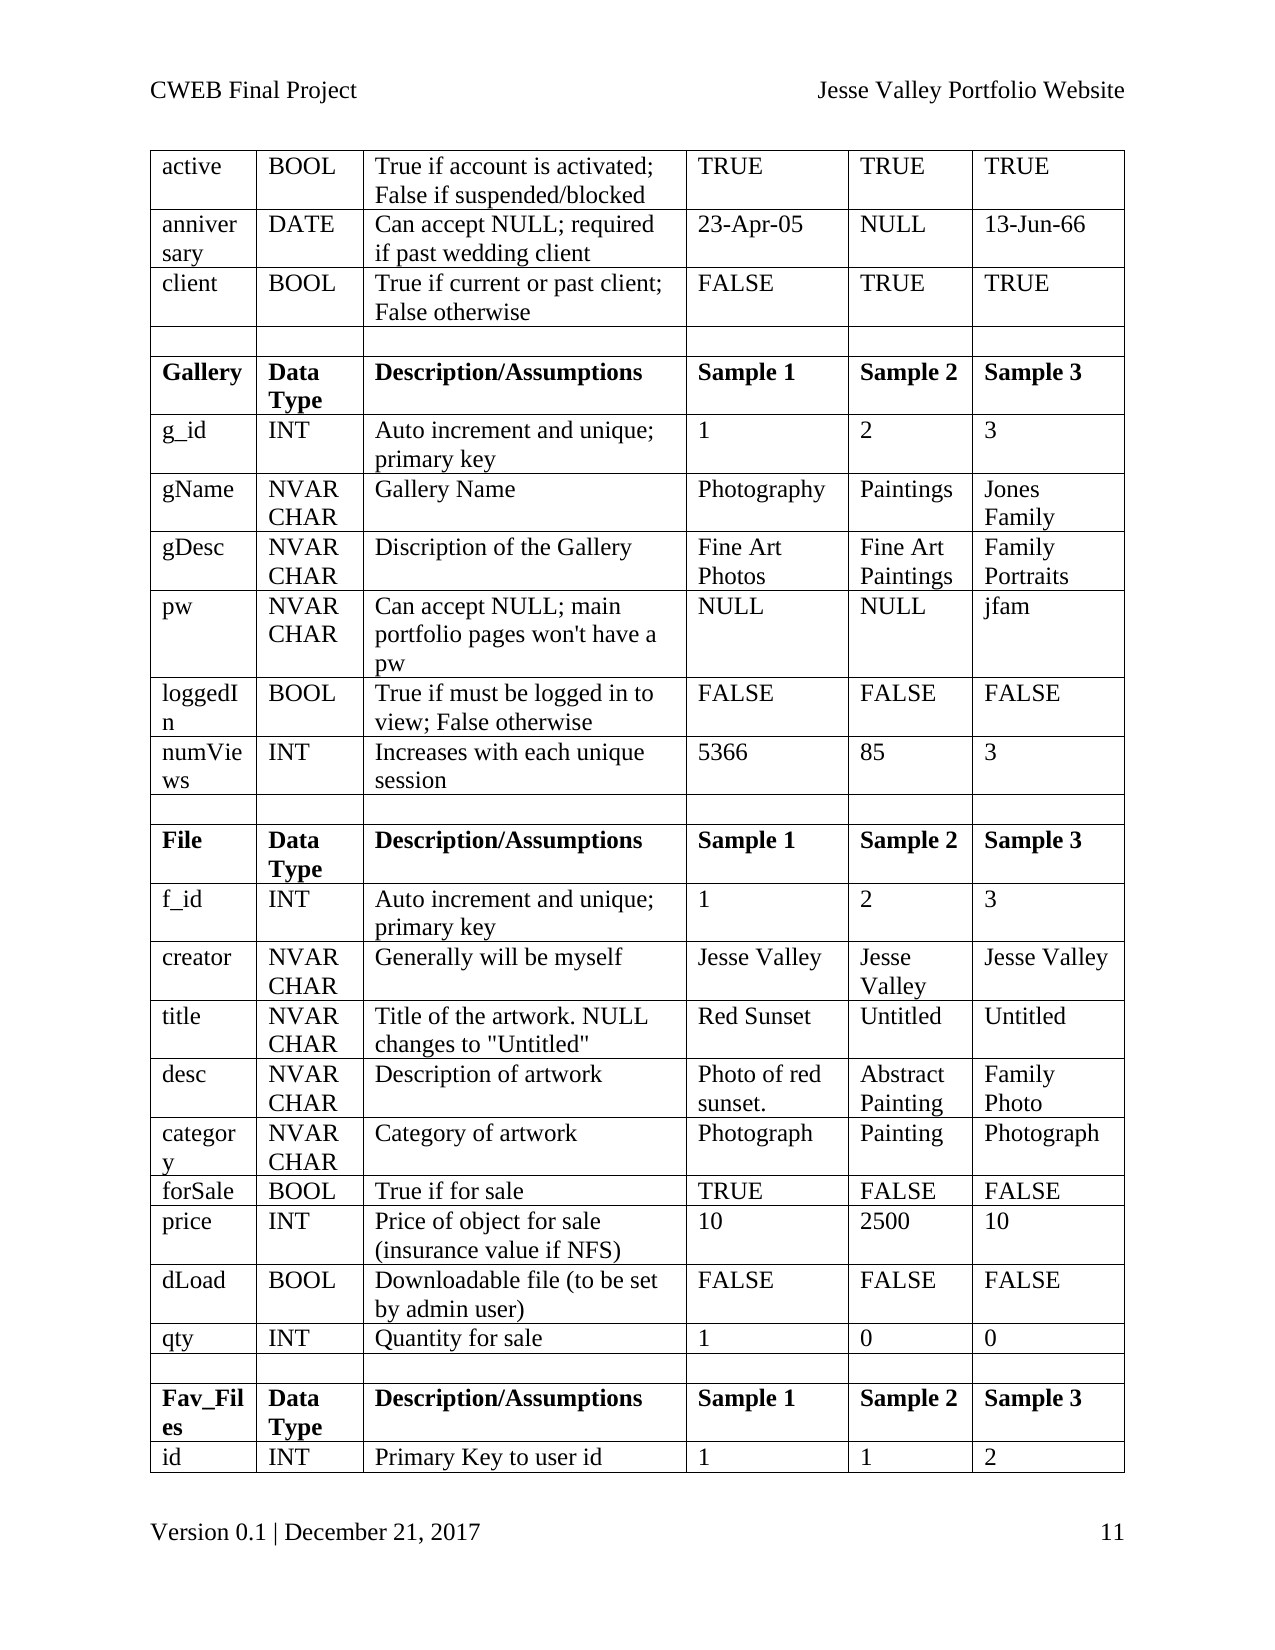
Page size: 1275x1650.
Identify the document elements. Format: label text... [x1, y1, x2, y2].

table_cell id [151, 1442, 256, 1472]
table_cell loggedIn [151, 678, 256, 736]
table_cell Abstract Painting [849, 1059, 972, 1117]
table_cell FALSE [687, 268, 848, 326]
table_cell Category of artwork [364, 1118, 686, 1175]
table_cell FALSE [849, 1265, 972, 1322]
table_cell Gallery [151, 357, 256, 414]
table_cell Can accept NULL; required if past wedding client [364, 210, 686, 267]
table_cell INT [257, 415, 363, 473]
table_cell [849, 1354, 972, 1382]
table_cell Sample 3 [973, 825, 1124, 883]
table_cell Painting [849, 1118, 972, 1175]
table_cell FALSE [687, 678, 848, 736]
table_cell category [151, 1118, 256, 1175]
table_cell BOOL [257, 1265, 363, 1322]
table_cell 1 [687, 415, 848, 473]
table_cell BOOL [257, 268, 363, 326]
table_cell FALSE [687, 1265, 848, 1322]
table_cell Gallery Name [364, 474, 686, 531]
table_cell Fine Art Paintings [849, 532, 972, 590]
table_cell Description/Assumptions [364, 825, 686, 883]
table_cell [687, 1354, 848, 1382]
table_cell NULL [849, 591, 972, 677]
table_cell Auto increment and unique; primary key [364, 884, 686, 941]
table_cell TRUE [849, 268, 972, 326]
table_cell [687, 327, 848, 356]
table_cell FALSE [973, 1265, 1124, 1322]
table_cell Sample 2 [849, 357, 972, 414]
table_cell FALSE [849, 1176, 972, 1205]
table_cell Quantity for sale [364, 1324, 686, 1352]
table_cell NVARCHAR [257, 532, 363, 590]
table_cell [973, 1354, 1124, 1382]
table_cell BOOL [257, 151, 363, 208]
table_cell Fav_Files [151, 1384, 256, 1441]
table_cell 13-Jun-66 [973, 210, 1124, 267]
table_cell Sample 2 [849, 825, 972, 883]
table_cell DATE [257, 210, 363, 267]
table_cell INT [257, 1442, 363, 1472]
table_cell Sample 3 [973, 357, 1124, 414]
table_cell Downloadable file (to be set by admin user) [364, 1265, 686, 1322]
table_cell jfam [973, 591, 1124, 677]
table_cell Fine Art Photos [687, 532, 848, 590]
table_cell TRUE [973, 268, 1124, 326]
table_cell Title of the artwork. NULL changes to "Untitled" [364, 1001, 686, 1058]
table_cell title [151, 1001, 256, 1058]
table_cell FALSE [973, 1176, 1124, 1205]
table_cell price [151, 1206, 256, 1264]
table_cell 1 [687, 1442, 848, 1472]
table_cell TRUE [849, 151, 972, 208]
table_cell 1 [687, 1324, 848, 1352]
table_cell Photography [687, 474, 848, 531]
table_cell 1 [687, 884, 848, 941]
table_cell dLoad [151, 1265, 256, 1322]
table_cell Photograph [687, 1118, 848, 1175]
table_cell Data Type [257, 825, 363, 883]
table_cell 0 [849, 1324, 972, 1352]
table_cell Untitled [973, 1001, 1124, 1058]
table_cell anniversary [151, 210, 256, 267]
table_cell Sample 3 [973, 1384, 1124, 1441]
table_cell gName [151, 474, 256, 531]
table_cell TRUE [973, 151, 1124, 208]
table_cell gDesc [151, 532, 256, 590]
table_cell NVARCHAR [257, 1059, 363, 1117]
table_cell Jesse Valley [687, 942, 848, 1000]
table_cell Sample 2 [849, 1384, 972, 1441]
table_cell [151, 327, 256, 356]
table_cell [364, 1354, 686, 1382]
table_cell NULL [849, 210, 972, 267]
table_cell Photo of red sunset. [687, 1059, 848, 1117]
table_cell creator [151, 942, 256, 1000]
table_cell [687, 795, 848, 824]
table_cell [849, 327, 972, 356]
table_cell Sample 1 [687, 825, 848, 883]
table_cell 23-Apr-05 [687, 210, 848, 267]
table_cell 1 [849, 1442, 972, 1472]
table_cell 10 [973, 1206, 1124, 1264]
table_cell g_id [151, 415, 256, 473]
table_cell desc [151, 1059, 256, 1117]
table_cell BOOL [257, 1176, 363, 1205]
table_cell True if current or past client; False otherwise [364, 268, 686, 326]
table_cell qty [151, 1324, 256, 1352]
table_cell [973, 327, 1124, 356]
table_cell Generally will be myself [364, 942, 686, 1000]
table_cell TRUE [687, 1176, 848, 1205]
table_cell NVARCHAR [257, 1118, 363, 1175]
table_cell Family Photo [973, 1059, 1124, 1117]
table_cell active [151, 151, 256, 208]
table_cell Untitled [849, 1001, 972, 1058]
table_cell pw [151, 591, 256, 677]
table_cell 85 [849, 737, 972, 794]
table_cell INT [257, 1324, 363, 1352]
table_cell Increases with each unique session [364, 737, 686, 794]
table_cell Family Portraits [973, 532, 1124, 590]
table_cell Can accept NULL; main portfolio pages won't have a pw [364, 591, 686, 677]
table_cell NULL [687, 591, 848, 677]
table_cell True if for sale [364, 1176, 686, 1205]
table_cell 2 [849, 884, 972, 941]
table_cell 3 [973, 884, 1124, 941]
table_cell 10 [687, 1206, 848, 1264]
table_cell [364, 795, 686, 824]
table_cell Sample 1 [687, 357, 848, 414]
table_cell Primary Key to user id [364, 1442, 686, 1472]
table_cell Description of artwork [364, 1059, 686, 1117]
table_cell [257, 1354, 363, 1382]
table_cell BOOL [257, 678, 363, 736]
table_cell INT [257, 884, 363, 941]
table_cell forSale [151, 1176, 256, 1205]
table_cell NVARCHAR [257, 474, 363, 531]
table_cell INT [257, 737, 363, 794]
table_cell NVARCHAR [257, 942, 363, 1000]
table_cell 2500 [849, 1206, 972, 1264]
table_cell [257, 795, 363, 824]
table_cell Auto increment and unique; primary key [364, 415, 686, 473]
table_cell [849, 795, 972, 824]
table_cell numViews [151, 737, 256, 794]
table_cell [257, 327, 363, 356]
table_cell TRUE [687, 151, 848, 208]
table_cell client [151, 268, 256, 326]
table_cell 3 [973, 415, 1124, 473]
table_cell [151, 1354, 256, 1382]
table_cell Description/Assumptions [364, 1384, 686, 1441]
table_cell 2 [973, 1442, 1124, 1472]
table_cell NVARCHAR [257, 591, 363, 677]
table_cell Description/Assumptions [364, 357, 686, 414]
table_cell 0 [973, 1324, 1124, 1352]
table_cell INT [257, 1206, 363, 1264]
table_cell f_id [151, 884, 256, 941]
table_cell Sample 1 [687, 1384, 848, 1441]
table_cell [364, 327, 686, 356]
table_cell NVARCHAR [257, 1001, 363, 1058]
table_cell [151, 795, 256, 824]
table_cell Discription of the Gallery [364, 532, 686, 590]
table_cell True if must be logged in to view; False otherwise [364, 678, 686, 736]
table_cell Data Type [257, 357, 363, 414]
table_cell 2 [849, 415, 972, 473]
table_cell True if account is activated; False if suspended/blocked [364, 151, 686, 208]
table_cell Red Sunset [687, 1001, 848, 1058]
table_cell FALSE [849, 678, 972, 736]
table_cell Photograph [973, 1118, 1124, 1175]
table_cell Price of object for sale (insurance value if NFS) [364, 1206, 686, 1264]
table_cell Jesse Valley [849, 942, 972, 1000]
table_cell [973, 795, 1124, 824]
table_cell 5366 [687, 737, 848, 794]
table_cell FALSE [973, 678, 1124, 736]
table_cell Paintings [849, 474, 972, 531]
table_cell Data Type [257, 1384, 363, 1441]
table_cell File [151, 825, 256, 883]
table_cell Jesse Valley [973, 942, 1124, 1000]
table_cell 3 [973, 737, 1124, 794]
table_cell Jones Family [973, 474, 1124, 531]
